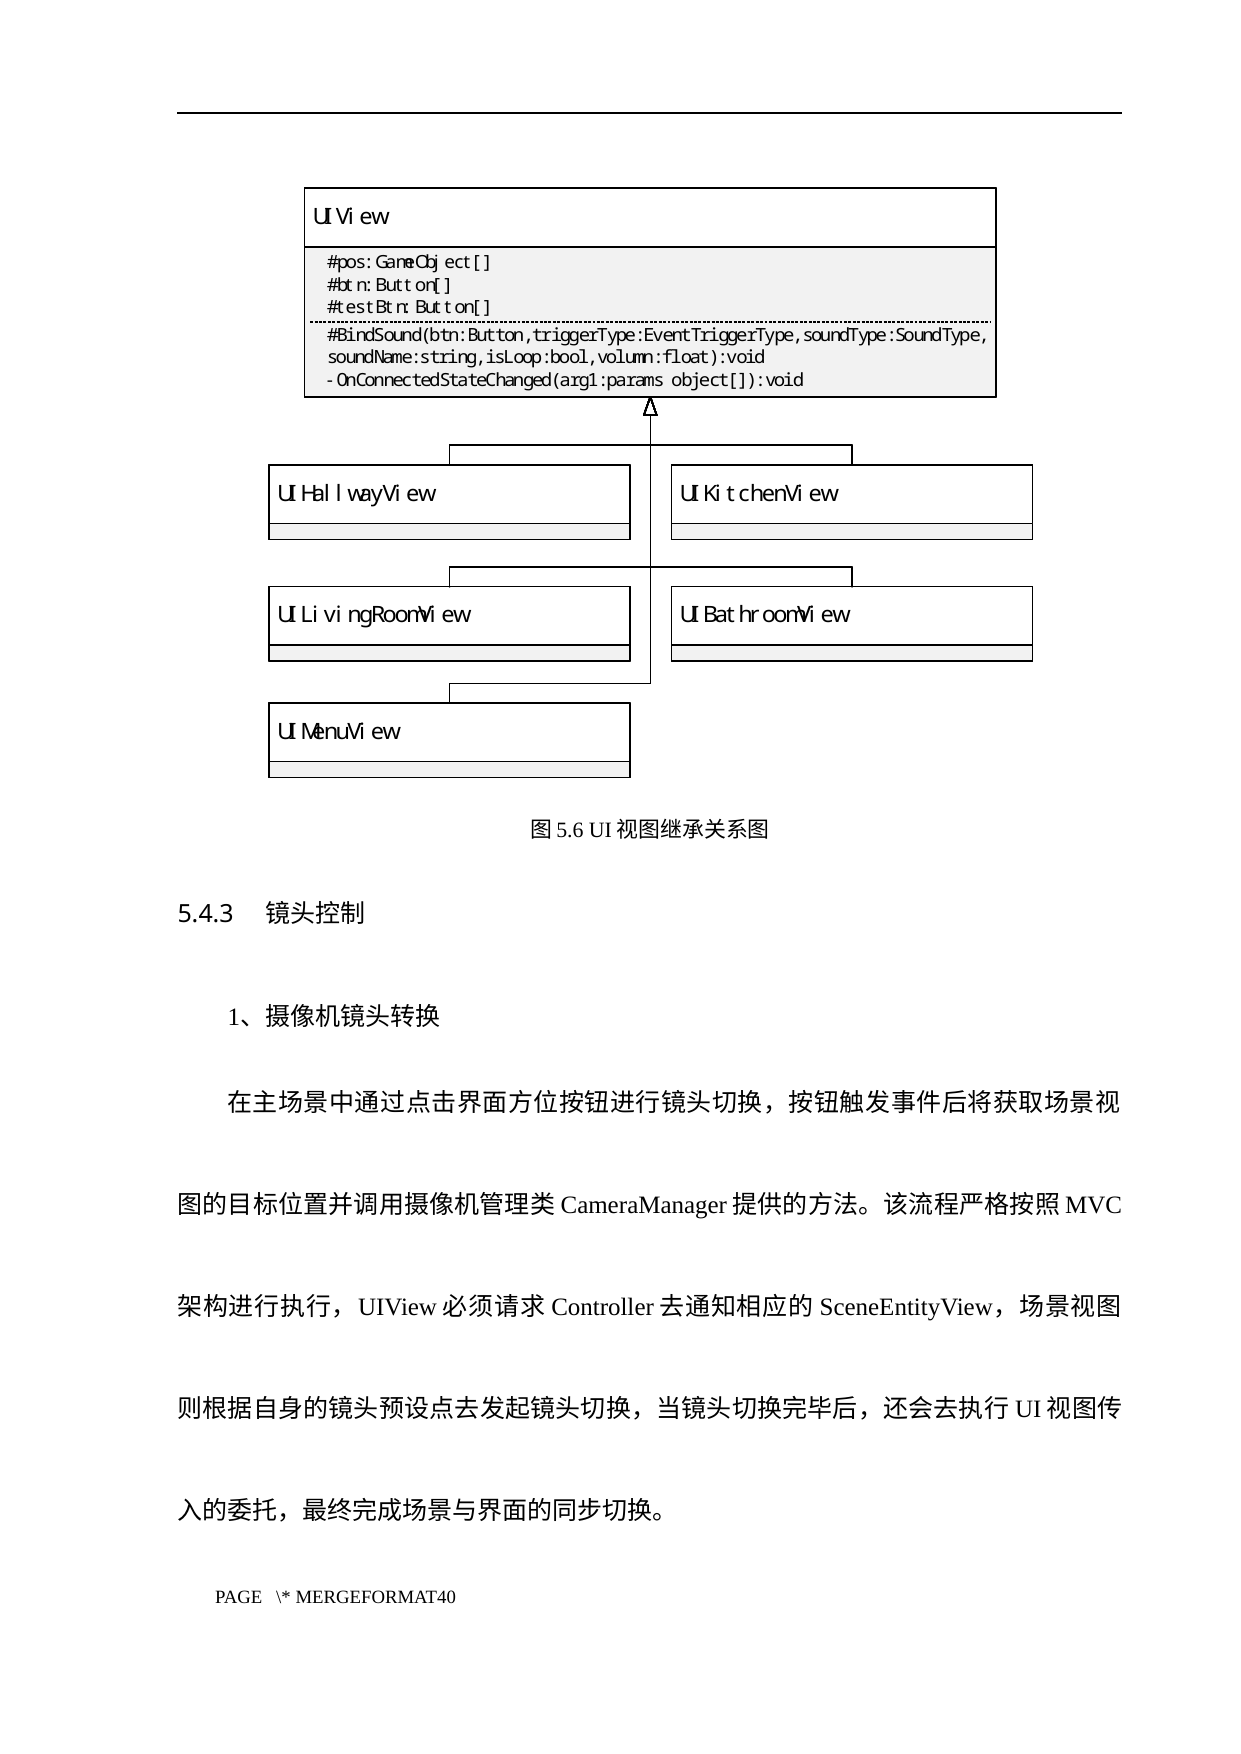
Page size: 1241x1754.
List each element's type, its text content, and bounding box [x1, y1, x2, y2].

text 在主场景中通过点击界面方位按钮进行镜头切换，按钮触发事件后将获取场景视图的目标位置并调用摄像机管理类CameraManager提供的方法。该流程严格按照MVC架构进行执行，UIView必须请求Controller去通知相应的SceneEntityView，场景视图则根据自身的镜头预设点去发起镜头切换，当镜头切换完毕后，还会去执行UI视图传入的委托，最终完成场景与界面的同步切换。 [177, 1067, 1122, 1542]
text 图5.6 UI视图继承关系图 [177, 811, 1122, 845]
list 摄像机镜头转换 [177, 981, 1122, 1049]
subtitle 镜头控制 [177, 878, 1122, 946]
